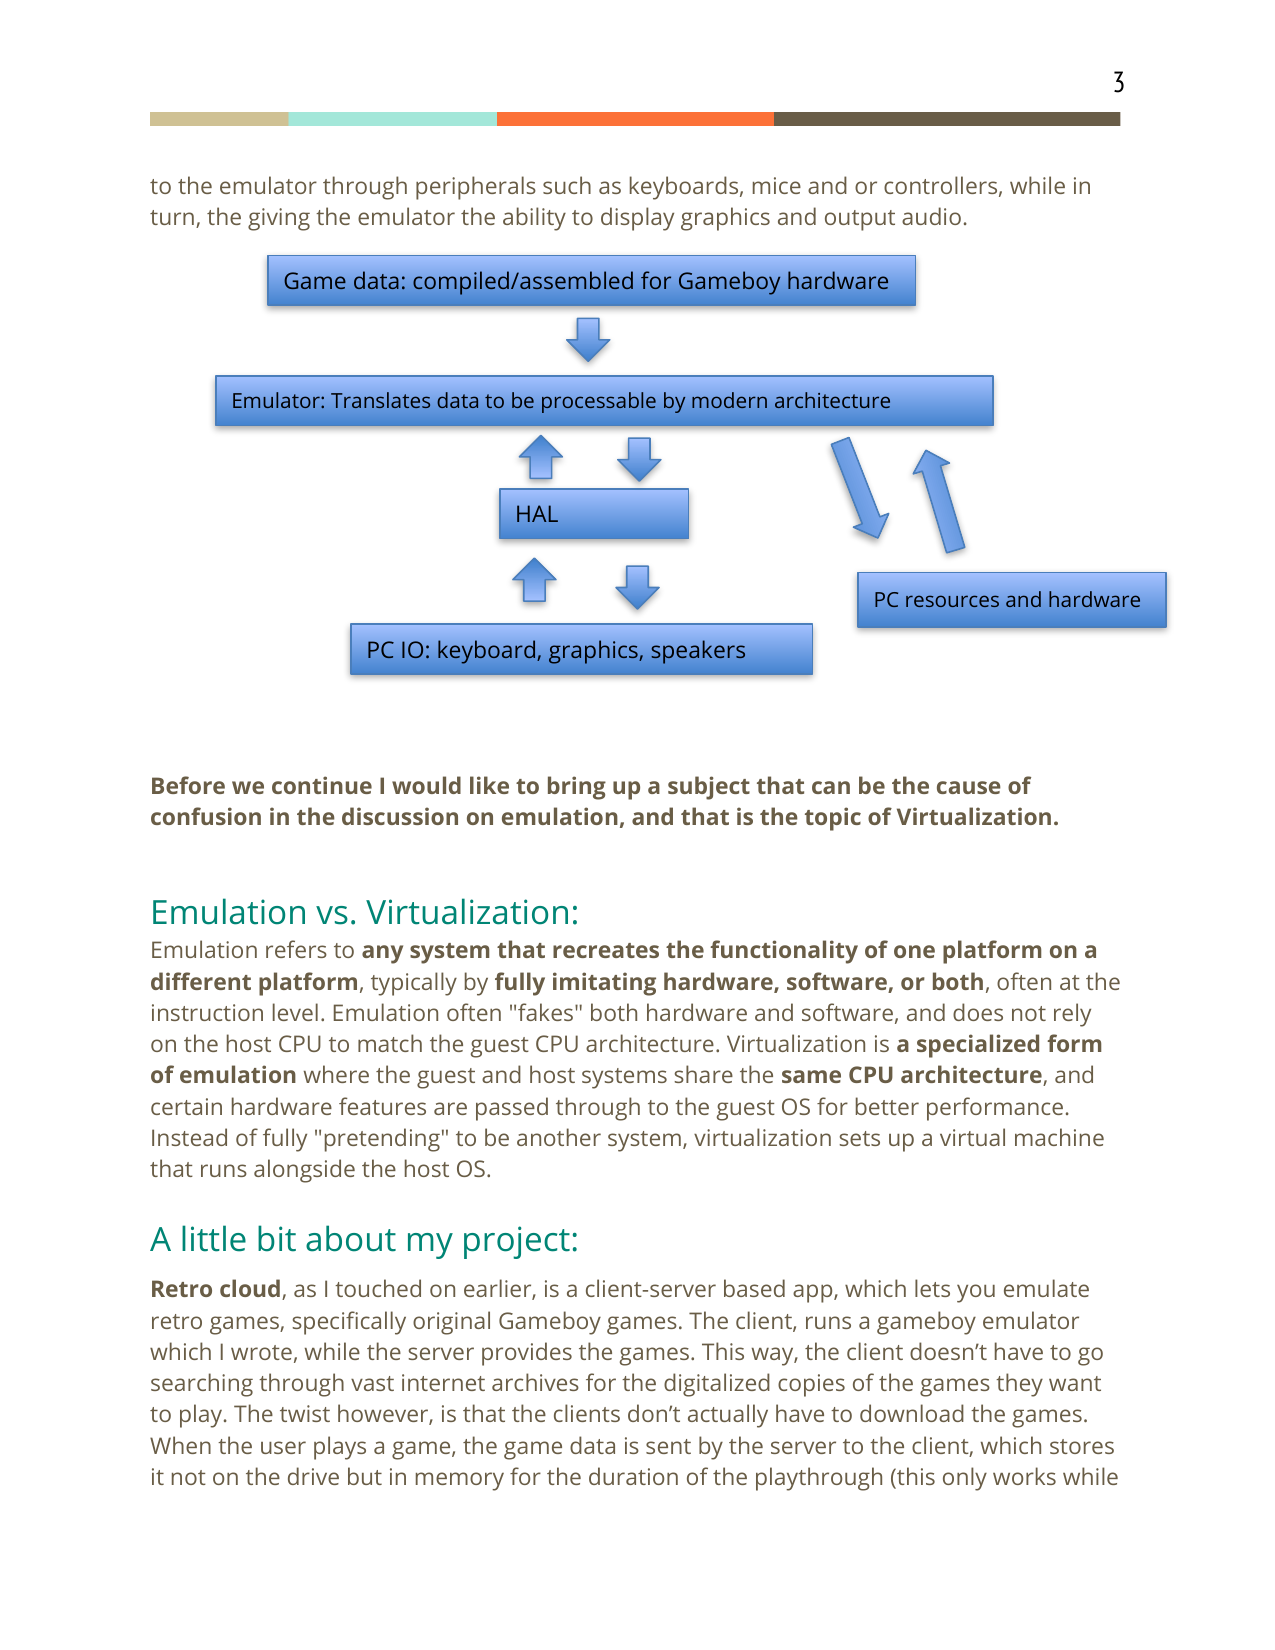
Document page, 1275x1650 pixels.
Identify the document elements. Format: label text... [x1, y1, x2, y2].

text Instead of fully "pretending" to be another system, virtualization sets up a virtual machine that runs alongside the host OS. [150, 1122, 1125, 1184]
text Emulation refers to any system that recreates the functionality of one platform on a different platform, typically by fully imitating hardware, software, or both, often at the instruction level. Emulation often "fakes" both hardware and software, and does not rely on the host CPU to match the guest CPU architecture. Virtualization is a specialized form of emulation where the guest and host systems share the same CPU architecture, and certain hardware features are passed through to the guest OS for better performance. [150, 934, 1125, 1122]
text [150, 1273, 1125, 1492]
text Before we continue I would like to bring up a subject that can be the cause of confusion in the discussion on emulation, and that is the topic of Virtualization. [150, 770, 1125, 832]
picture [150, 112, 1121, 126]
text A little bit about my project: [150, 1215, 1125, 1261]
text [150, 170, 1125, 232]
text Emulation vs. Virtualization: [150, 889, 1125, 934]
